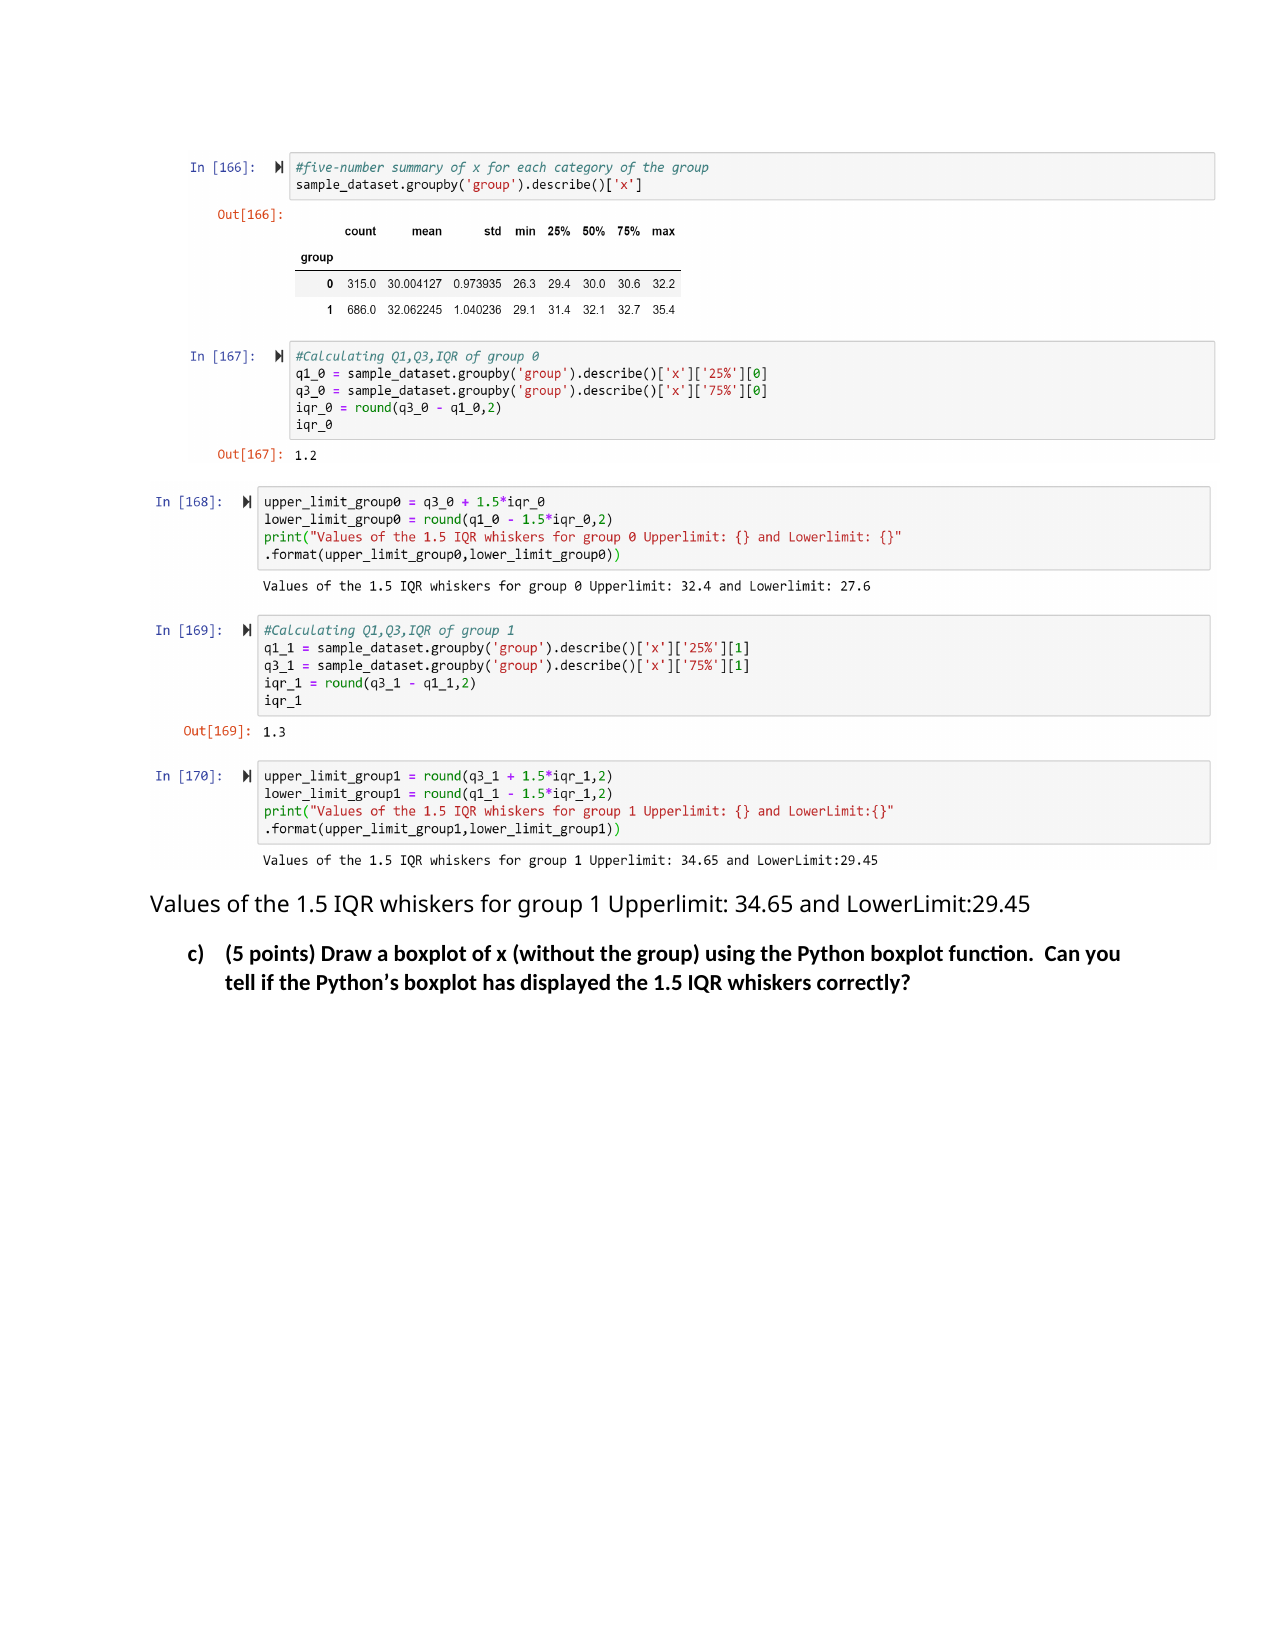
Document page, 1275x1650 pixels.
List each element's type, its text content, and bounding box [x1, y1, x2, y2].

list (5 points) Draw a boxplot of x (without the group) using the Python boxplot function. Can you tell if the Python’s boxplot has displayed the 1.5 IQR whiskers correctly? [187, 939, 1125, 996]
picture [187, 150, 1221, 463]
text Values of the 1.5 IQR whiskers for group 1 Upperlimit: 34.65 and LowerLimit:29.45 [150, 888, 1125, 919]
picture [150, 481, 1218, 870]
